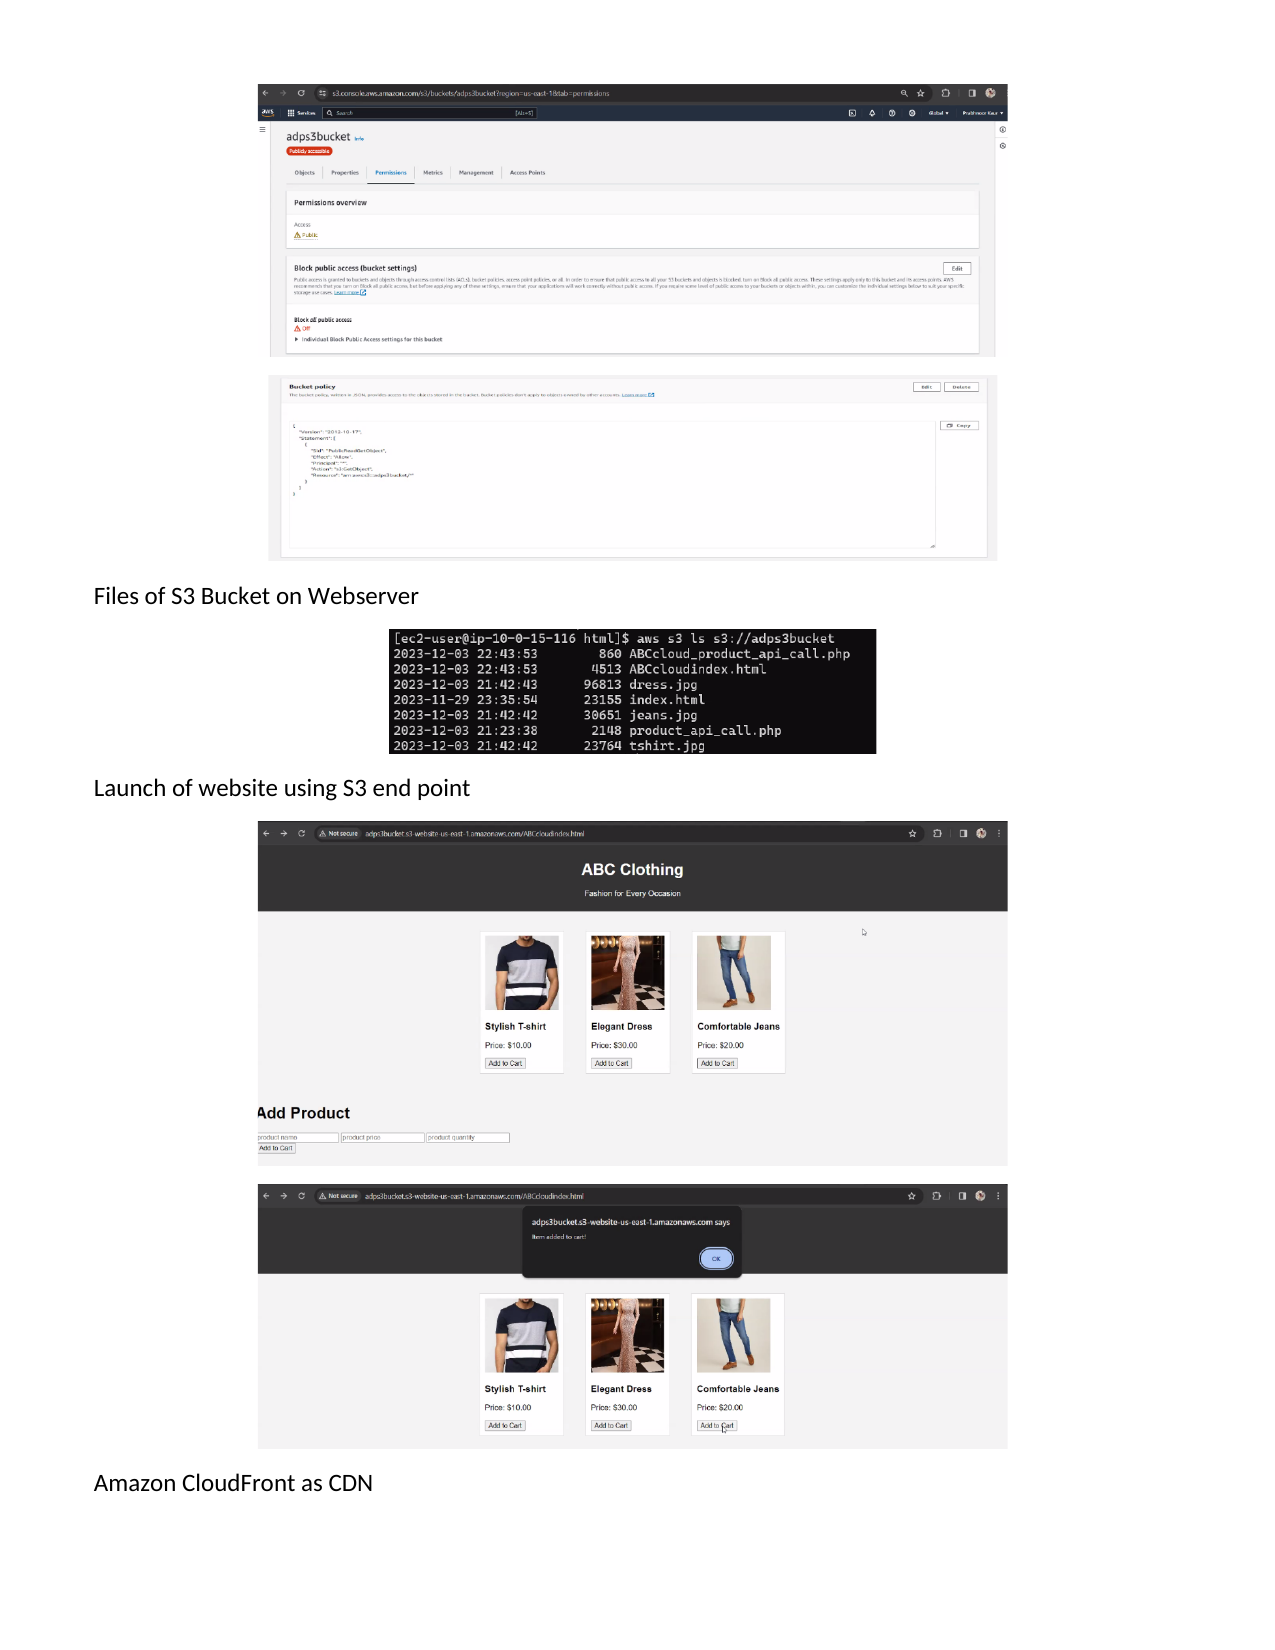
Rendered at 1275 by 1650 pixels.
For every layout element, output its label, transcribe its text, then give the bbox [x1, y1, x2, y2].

picture [389, 629, 877, 754]
picture [257, 1184, 1008, 1449]
picture [268, 375, 998, 561]
text Files of S3 Bucket on Webserver [94, 580, 1172, 610]
text Launch of website using S3 end point [94, 772, 1172, 803]
picture [257, 821, 1008, 1166]
picture [257, 84, 1008, 357]
text Amazon CloudFront as CDN [94, 1467, 1172, 1498]
